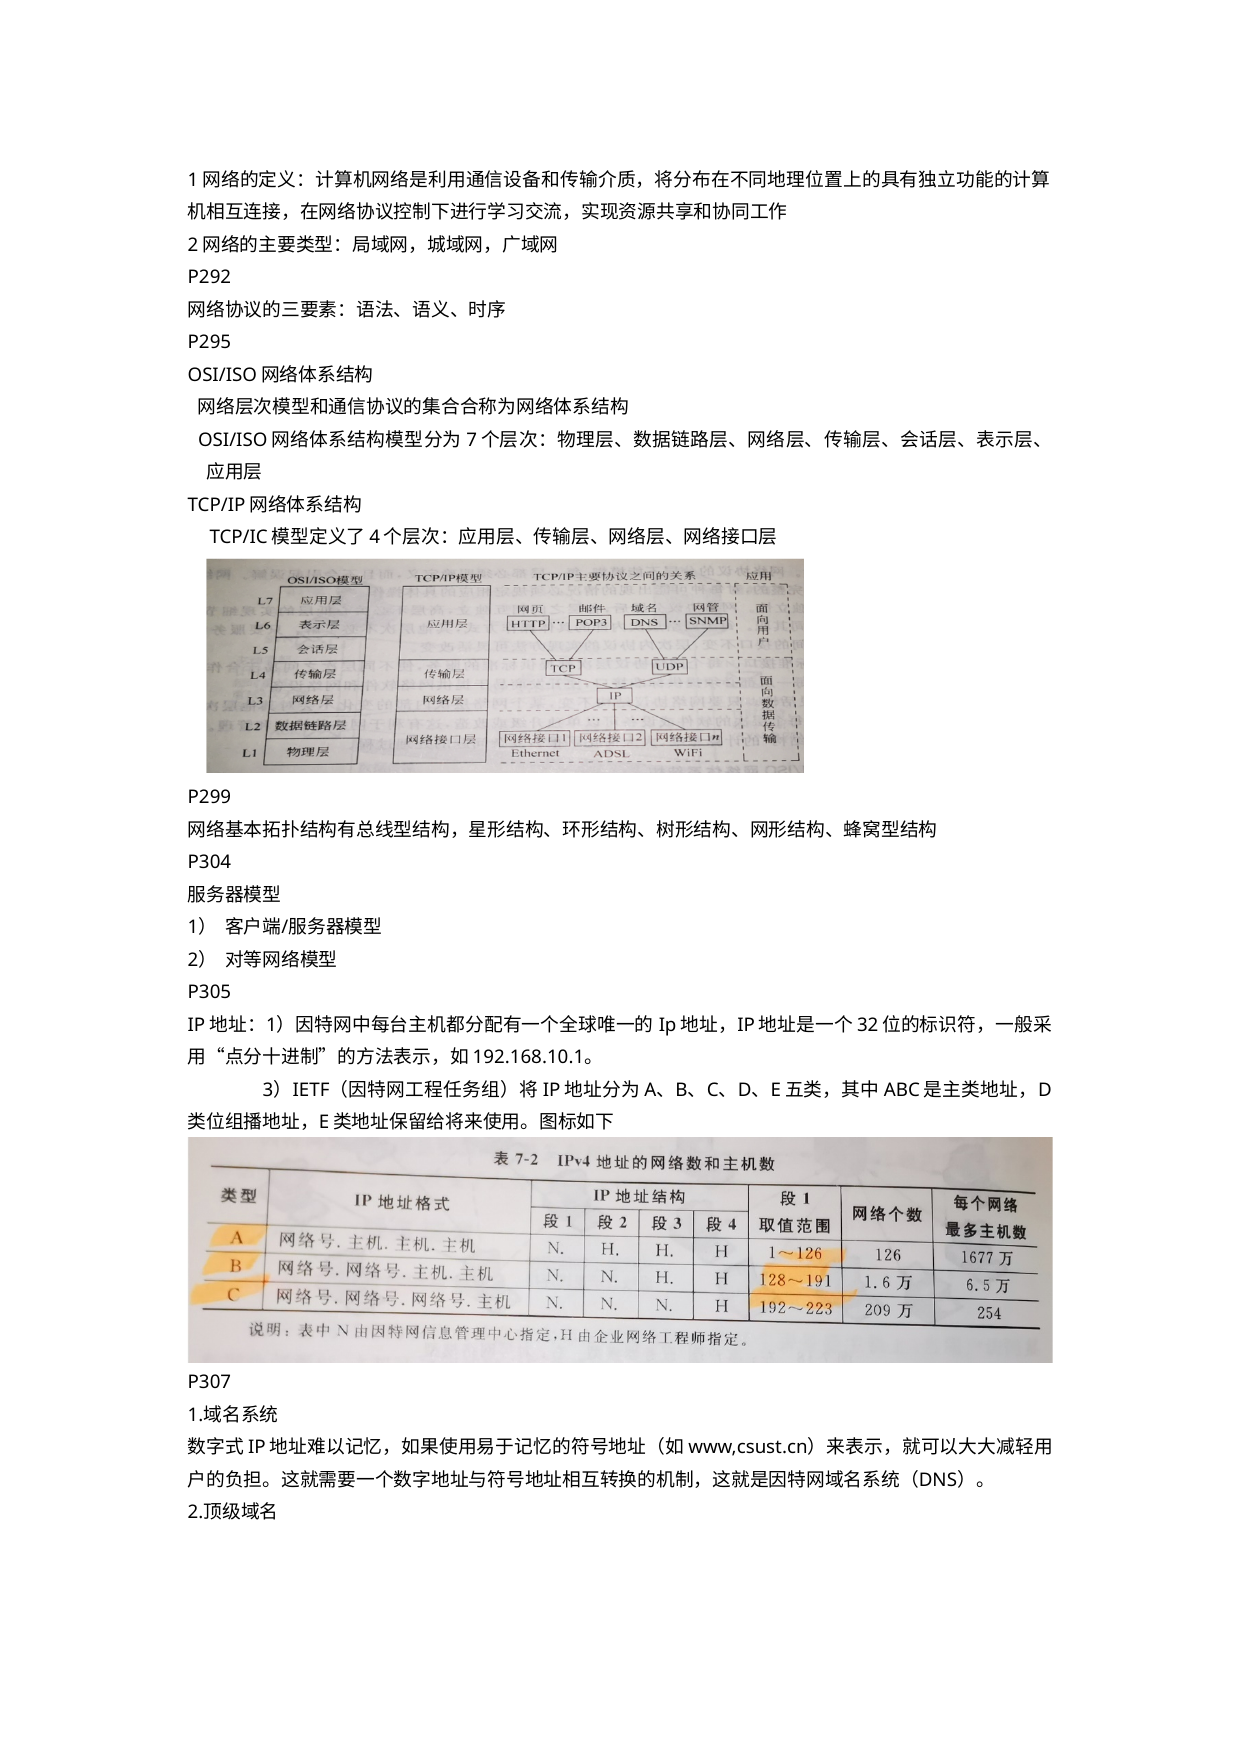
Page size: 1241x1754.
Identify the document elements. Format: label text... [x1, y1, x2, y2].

text 2网络的主要类型：局域网，城域网，广域网 [187, 227, 1053, 259]
text 1.域名系统 [187, 1397, 1053, 1429]
text P299 [187, 779, 1053, 812]
text 网络层次模型和通信协议的集合合称为网络体系结构 [187, 389, 1053, 422]
text 3）IETF（因特网工程任务组）将IP地址分为A、B、C、D、E五类，其中ABC是主类地址，D类位组播地址，E类地址保留给将来使用。图标如下 [187, 1072, 1053, 1137]
text P305 [187, 974, 1053, 1007]
text 服务器模型 [187, 877, 1053, 909]
text OSI/ISO网络体系结构 [187, 357, 1053, 389]
text TCP/IP网络体系结构 [187, 487, 1053, 519]
text 数字式IP地址难以记忆，如果使用易于记忆的符号地址（如www,csust.cn）来表示，就可以大大减轻用户的负担。这就需要一个数字地址与符号地址相互转换的机制，这就是因特网域名系统（DNS）。 [187, 1429, 1053, 1494]
text P304 [187, 844, 1053, 877]
text P307 [187, 1364, 1053, 1397]
text 2.顶级域名 [187, 1494, 1053, 1527]
list 对等网络模型 [187, 942, 1053, 974]
text P292 [187, 259, 1053, 292]
text P295 [187, 324, 1053, 357]
text 网络基本拓扑结构有总线型结构，星形结构、环形结构、树形结构、网形结构、蜂窝型结构 [187, 812, 1053, 844]
list 客户端/服务器模型 [187, 909, 1053, 942]
text 1网络的定义：计算机网络是利用通信设备和传输介质，将分布在不同地理位置上的具有独立功能的计算机相互连接，在网络协议控制下进行学习交流，实现资源共享和协同工作 [187, 162, 1053, 227]
text IP地址：1）因特网中每台主机都分配有一个全球唯一的Ip地址，IP地址是一个32位的标识符，一般采用“点分十进制”的方法表示，如192.168.10.1。 [187, 1007, 1053, 1072]
text 网络协议的三要素：语法、语义、时序 [187, 292, 1053, 324]
picture [207, 559, 804, 773]
picture [187, 1137, 1053, 1363]
text OSI/ISO网络体系结构模型分为7个层次：物理层、数据链路层、网络层、传输层、会话层、表示层、应用层 [187, 422, 1053, 487]
